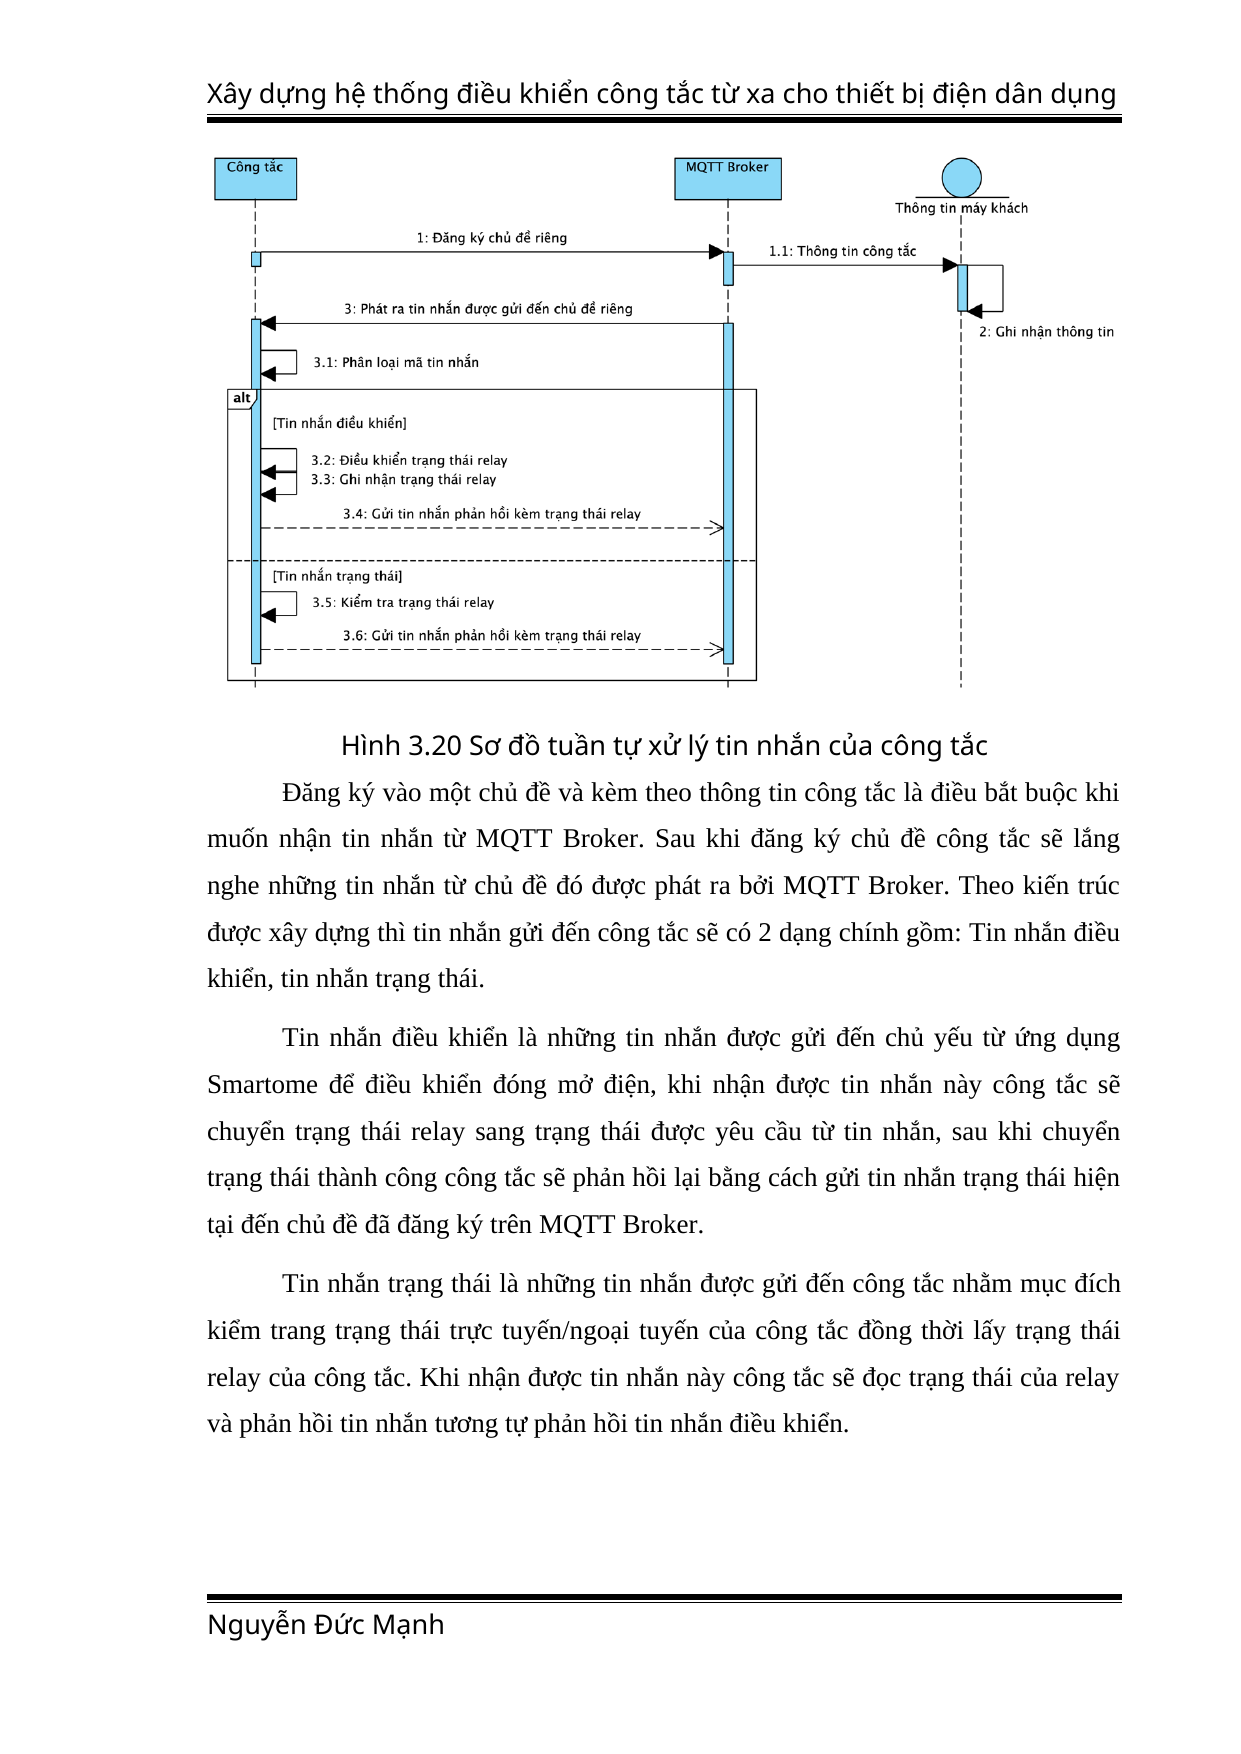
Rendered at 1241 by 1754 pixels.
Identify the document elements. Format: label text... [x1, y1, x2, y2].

text Đăng ký vào một chủ đề và kèm theo thông tin công tắc là điều bắt buộc khi muốn nhận tin nhắn từ MQTT Broker. Sau khi đăng ký chủ đề công tắc sẽ lắng nghe những tin nhắn từ chủ đề đó được phát ra bởi MQTT Broker. Theo kiến trúc được xây dựng thì tin nhắn gửi đến công tắc sẽ có 2 dạng chính gồm: Tin nhắn điều khiển, tin nhắn trạng thái. [207, 776, 1122, 993]
text Tin nhắn trạng thái là những tin nhắn được gửi đến công tắc nhằm mục đích kiểm trang trạng thái trực tuyến/ngoại tuyến của công tắc đồng thời lấy trạng thái relay của công tắc. Khi nhận được tin nhắn này công tắc sẽ đọc trạng thái của relay và phản hồi tin nhắn tương tự phản hồi tin nhắn điều khiển. [207, 1267, 1122, 1438]
picture [206, 147, 1123, 699]
text Tin nhắn điều khiển là những tin nhắn được gửi đến chủ yếu từ ứng dụng Smartome để điều khiển đóng mở điện, khi nhận được tin nhắn này công tắc sẽ chuyển trạng thái relay sang trạng thái được yêu cầu từ tin nhắn, sau khi chuyển trạng thái thành công công tắc sẽ phản hồi lại bằng cách gửi tin nhắn trạng thái hiện tại đến chủ đề đã đăng ký trên MQTT Broker. [207, 1022, 1122, 1239]
